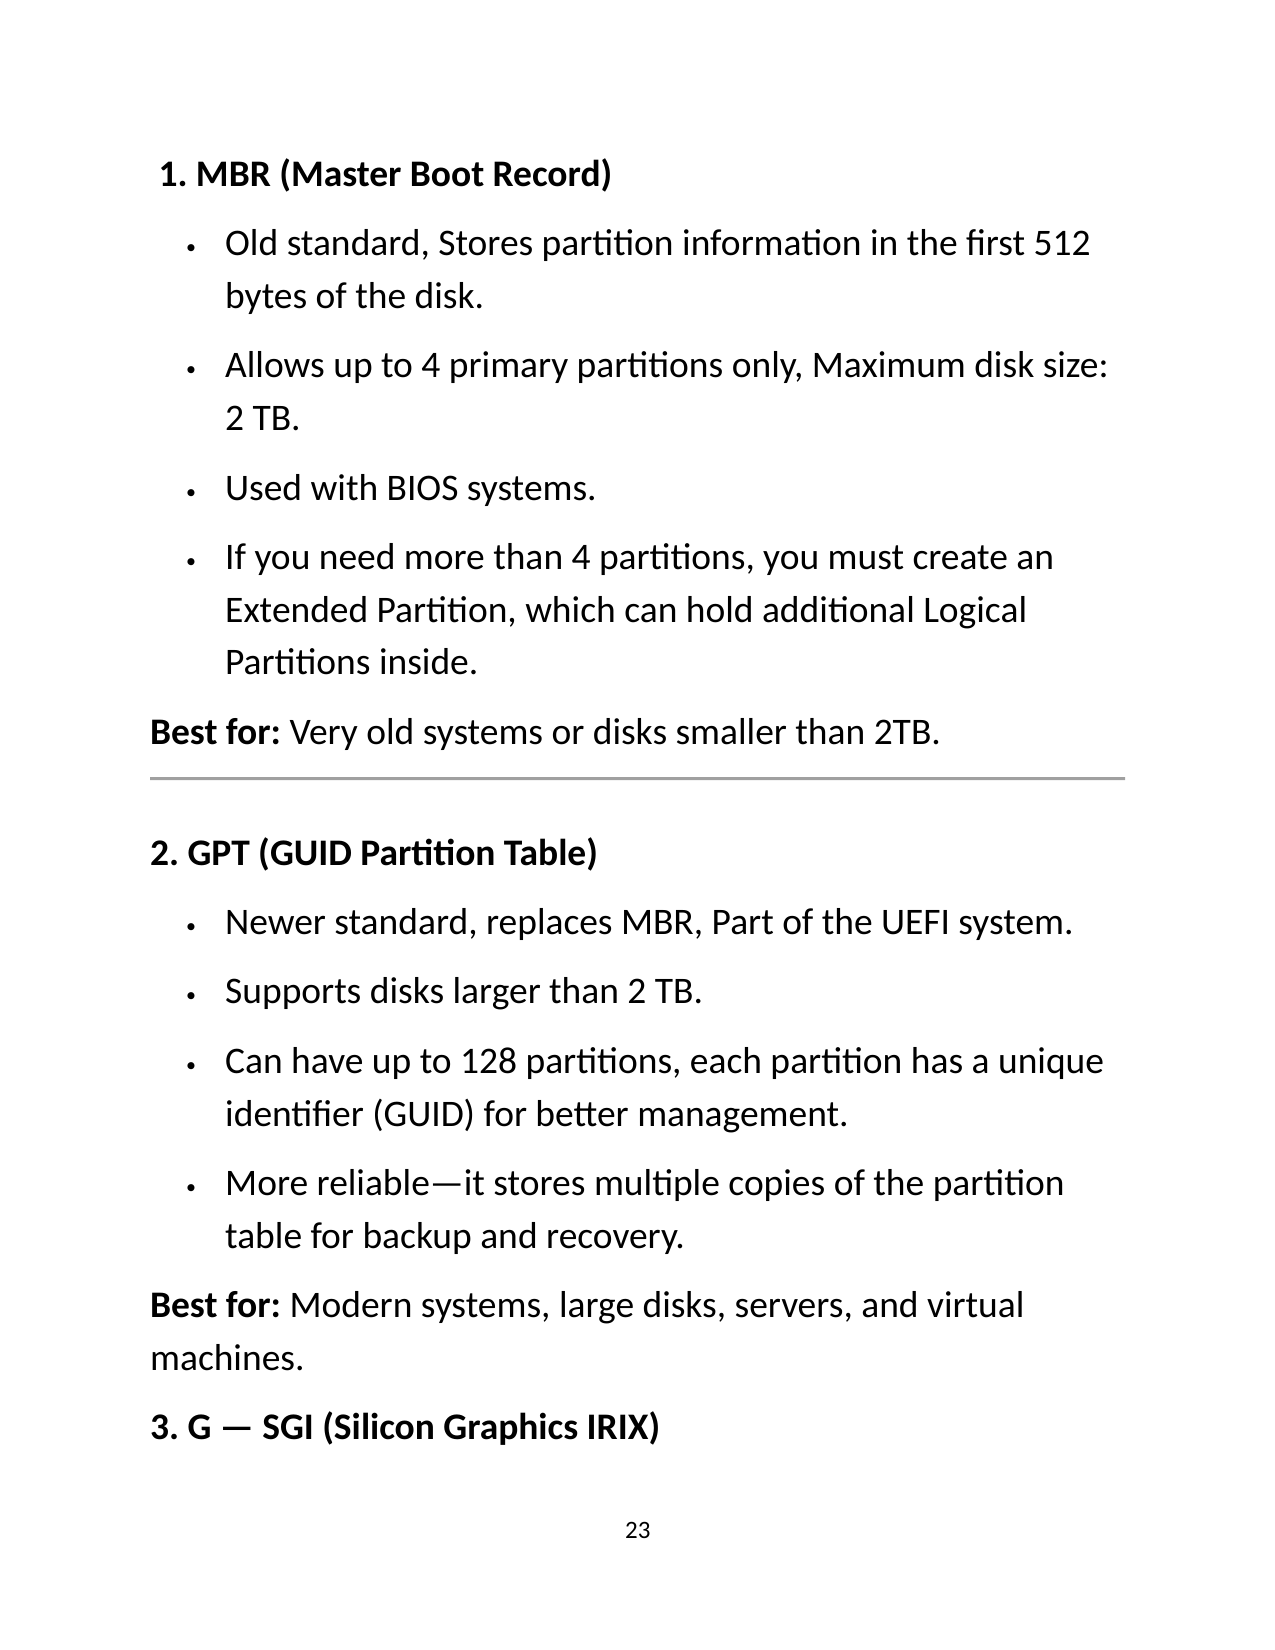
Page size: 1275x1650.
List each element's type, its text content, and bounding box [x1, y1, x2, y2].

list Used with BIOS systems. [187, 463, 1125, 509]
text Best for: Very old systems or disks smaller than 2TB. [150, 708, 1125, 753]
text Best for: Modern systems, large disks, servers, and virtual machines. [150, 1281, 1125, 1379]
text 3. G — SGI (Silicon Graphics IRIX) [150, 1403, 1125, 1449]
list Old standard, Stores partition information in the first 512 bytes of the disk. [187, 219, 1125, 318]
text 2. GPT (GUID Partition Table) [150, 829, 1125, 874]
list Supports disks larger than 2 TB. [187, 967, 1125, 1013]
list Newer standard, replaces MBR, Part of the UEFI system. [187, 898, 1125, 944]
list Can have up to 128 partitions, each partition has a unique identifier (GUID) for better management. [187, 1037, 1125, 1135]
list Allows up to 4 primary partitions only, Maximum disk size: 2 TB. [187, 341, 1125, 440]
list More reliable—it stores multiple copies of the partition table for backup and recovery. [187, 1159, 1125, 1257]
text 1. MBR (Master Boot Record) [150, 150, 1125, 196]
list If you need more than 4 partitions, you must create an Extended Partition, which can hold additional Logical Partitions inside. [187, 533, 1125, 684]
